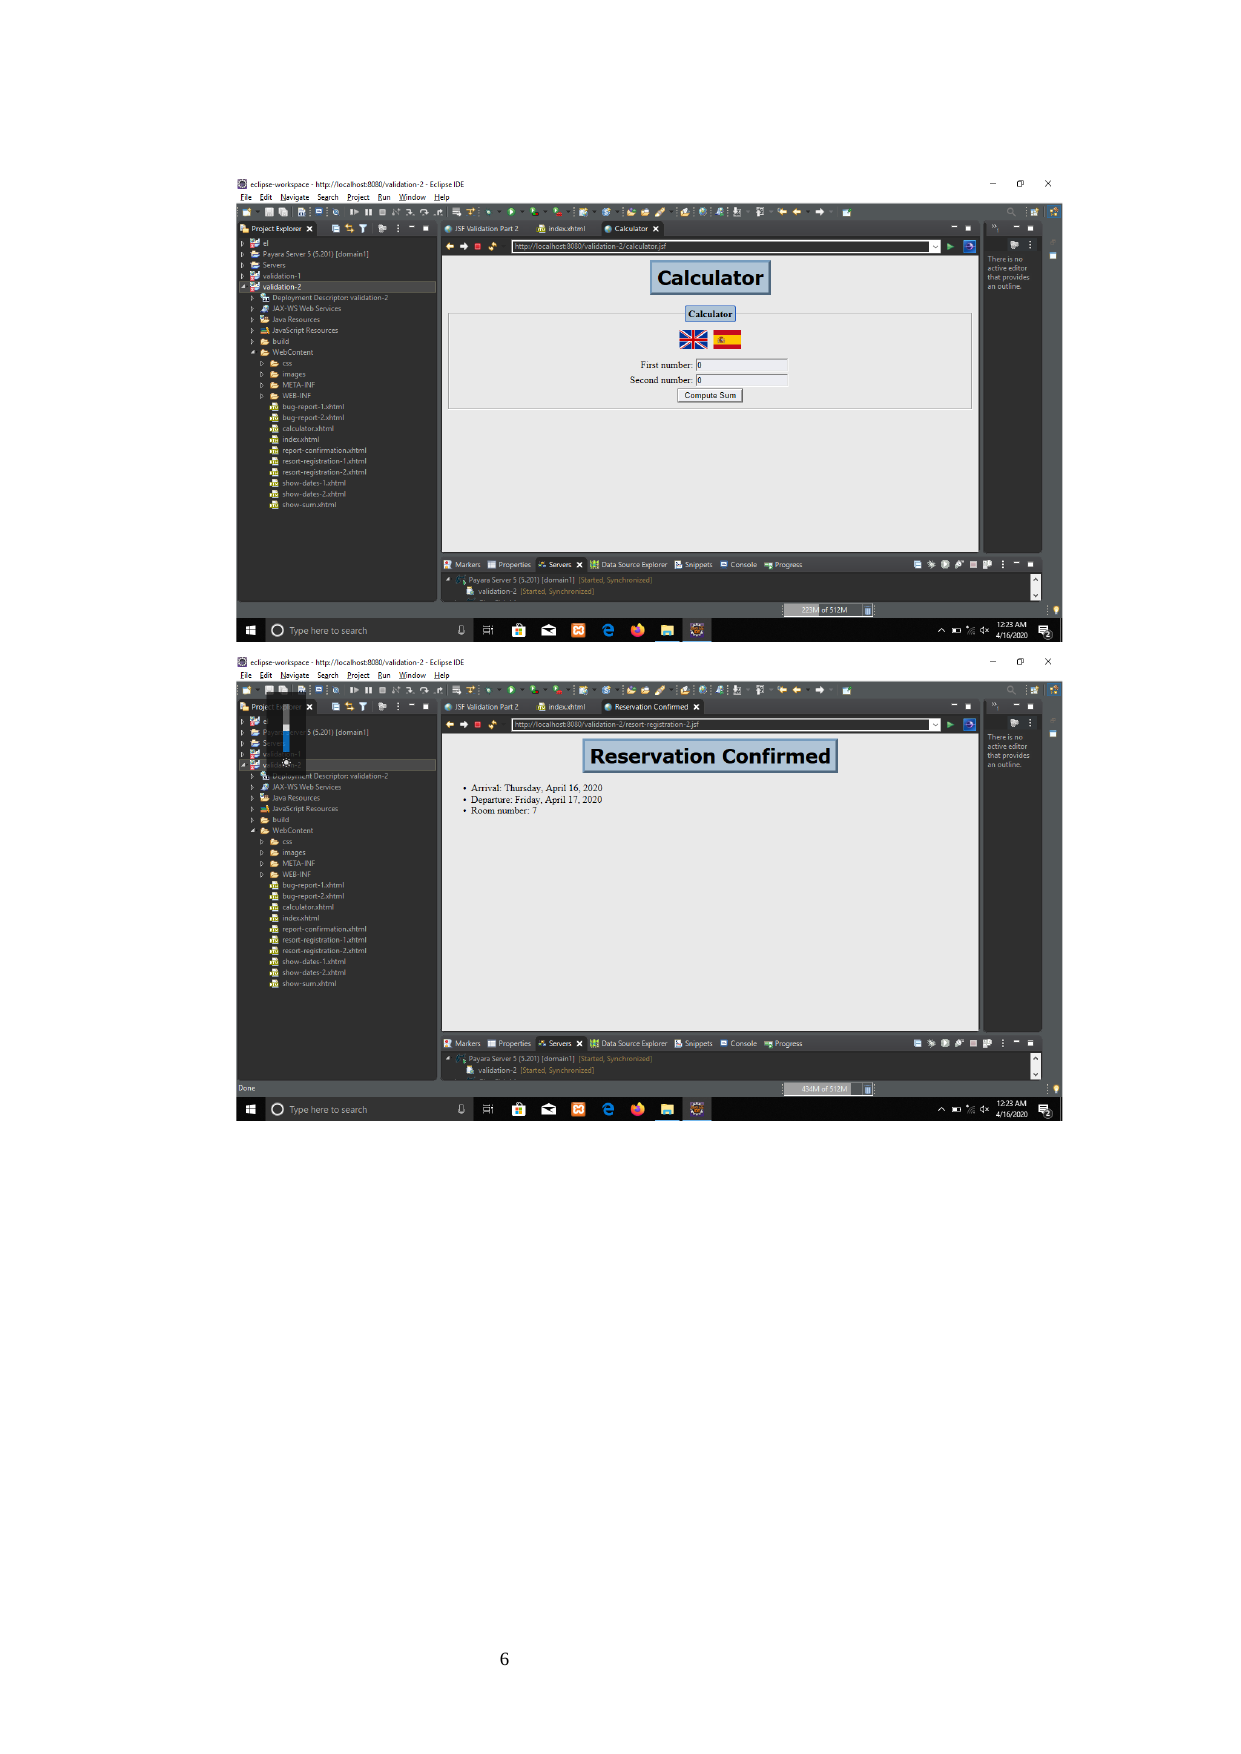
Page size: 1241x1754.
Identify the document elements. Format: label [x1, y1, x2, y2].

picture [236, 656, 1063, 1121]
picture [236, 177, 1063, 642]
